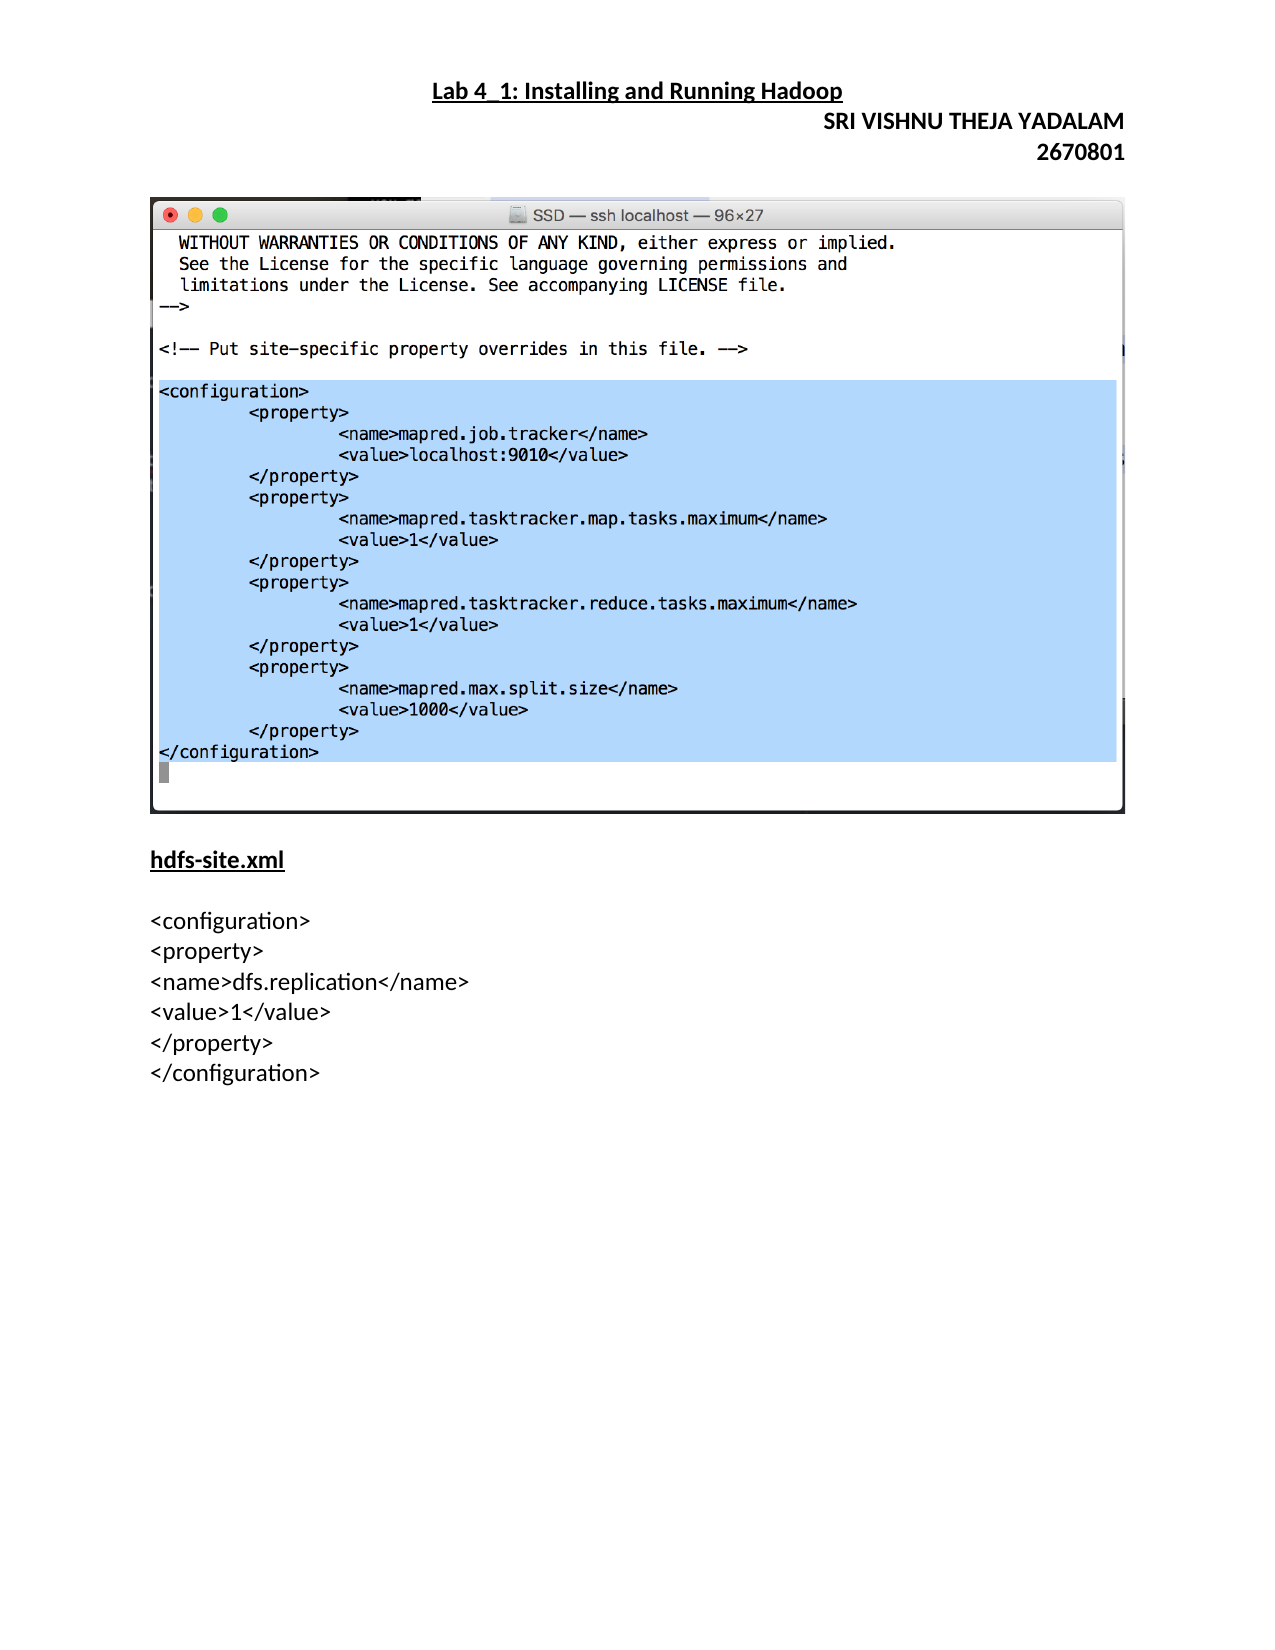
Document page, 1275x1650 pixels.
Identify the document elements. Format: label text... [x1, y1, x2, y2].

text hdfs-site.xml [150, 844, 1125, 874]
text </configuration> [150, 1058, 1125, 1088]
text <property> [150, 936, 1125, 966]
text </property> [150, 1027, 1125, 1058]
text <configuration> [150, 905, 1125, 936]
text <value>1</value> [150, 997, 1125, 1027]
picture [150, 197, 1125, 814]
text <name>dfs.replication</name> [150, 966, 1125, 997]
